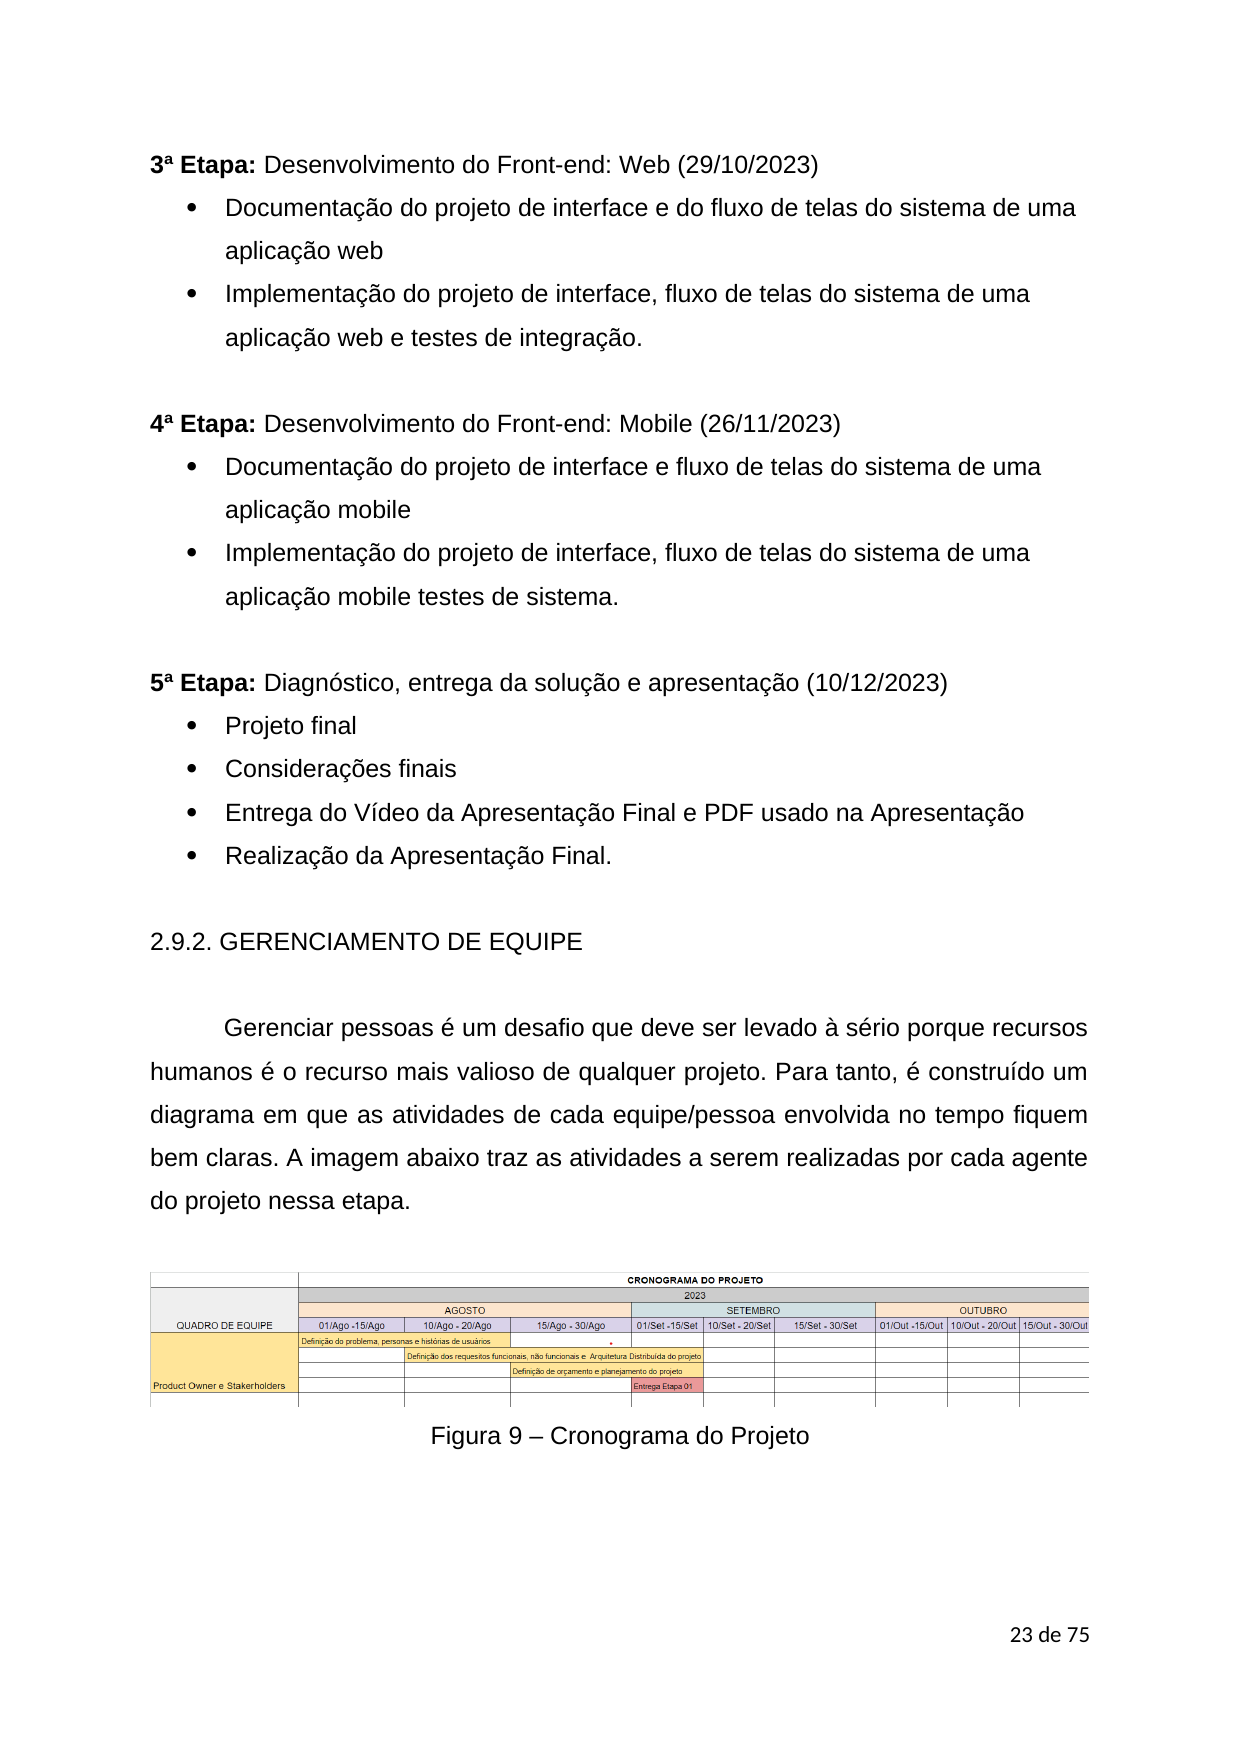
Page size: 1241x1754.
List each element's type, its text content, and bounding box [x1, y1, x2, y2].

picture [150, 1272, 1089, 1407]
text 4ª Etapa: Desenvolvimento do Front-end: Mobile (26/11/2023) [150, 409, 1090, 438]
list Documentação do projeto de interface e do fluxo de telas do sistema de uma aplicação web [187, 193, 1090, 265]
text 5ª Etapa: Diagnóstico, entrega da solução e apresentação (10/12/2023) [150, 668, 1090, 697]
list Entrega do Vídeo da Apresentação Final e PDF usado na Apresentação [187, 797, 1090, 826]
list Projeto final [187, 711, 1090, 740]
list Realização da Apresentação Final. [187, 841, 1090, 869]
list Implementação do projeto de interface, fluxo de telas do sistema de uma aplicação mobile testes de sistema. [187, 538, 1090, 610]
list Considerações finais [187, 754, 1090, 783]
text 3ª Etapa: Desenvolvimento do Front-end: Web (29/10/2023) [150, 150, 1090, 179]
subtitle 2.9.2. GERENCIAMENTO DE EQUIPE [150, 927, 1090, 956]
list Implementação do projeto de interface, fluxo de telas do sistema de uma aplicação web e testes de integração. [187, 279, 1090, 351]
text Gerenciar pessoas é um desafio que deve ser levado à sério porque recursos humanos é o recurso mais valioso de qualquer projeto. Para tanto, é construído um diagrama em que as atividades de cada equipe/pessoa envolvida no tempo fiquem bem claras. A imagem abaixo traz as atividades a serem realizadas por cada agente do projeto nessa etapa. [150, 1013, 1090, 1214]
text Figura 9 – Cronograma do Projeto [150, 1421, 1090, 1450]
list Documentação do projeto de interface e fluxo de telas do sistema de uma aplicação mobile [187, 452, 1090, 524]
